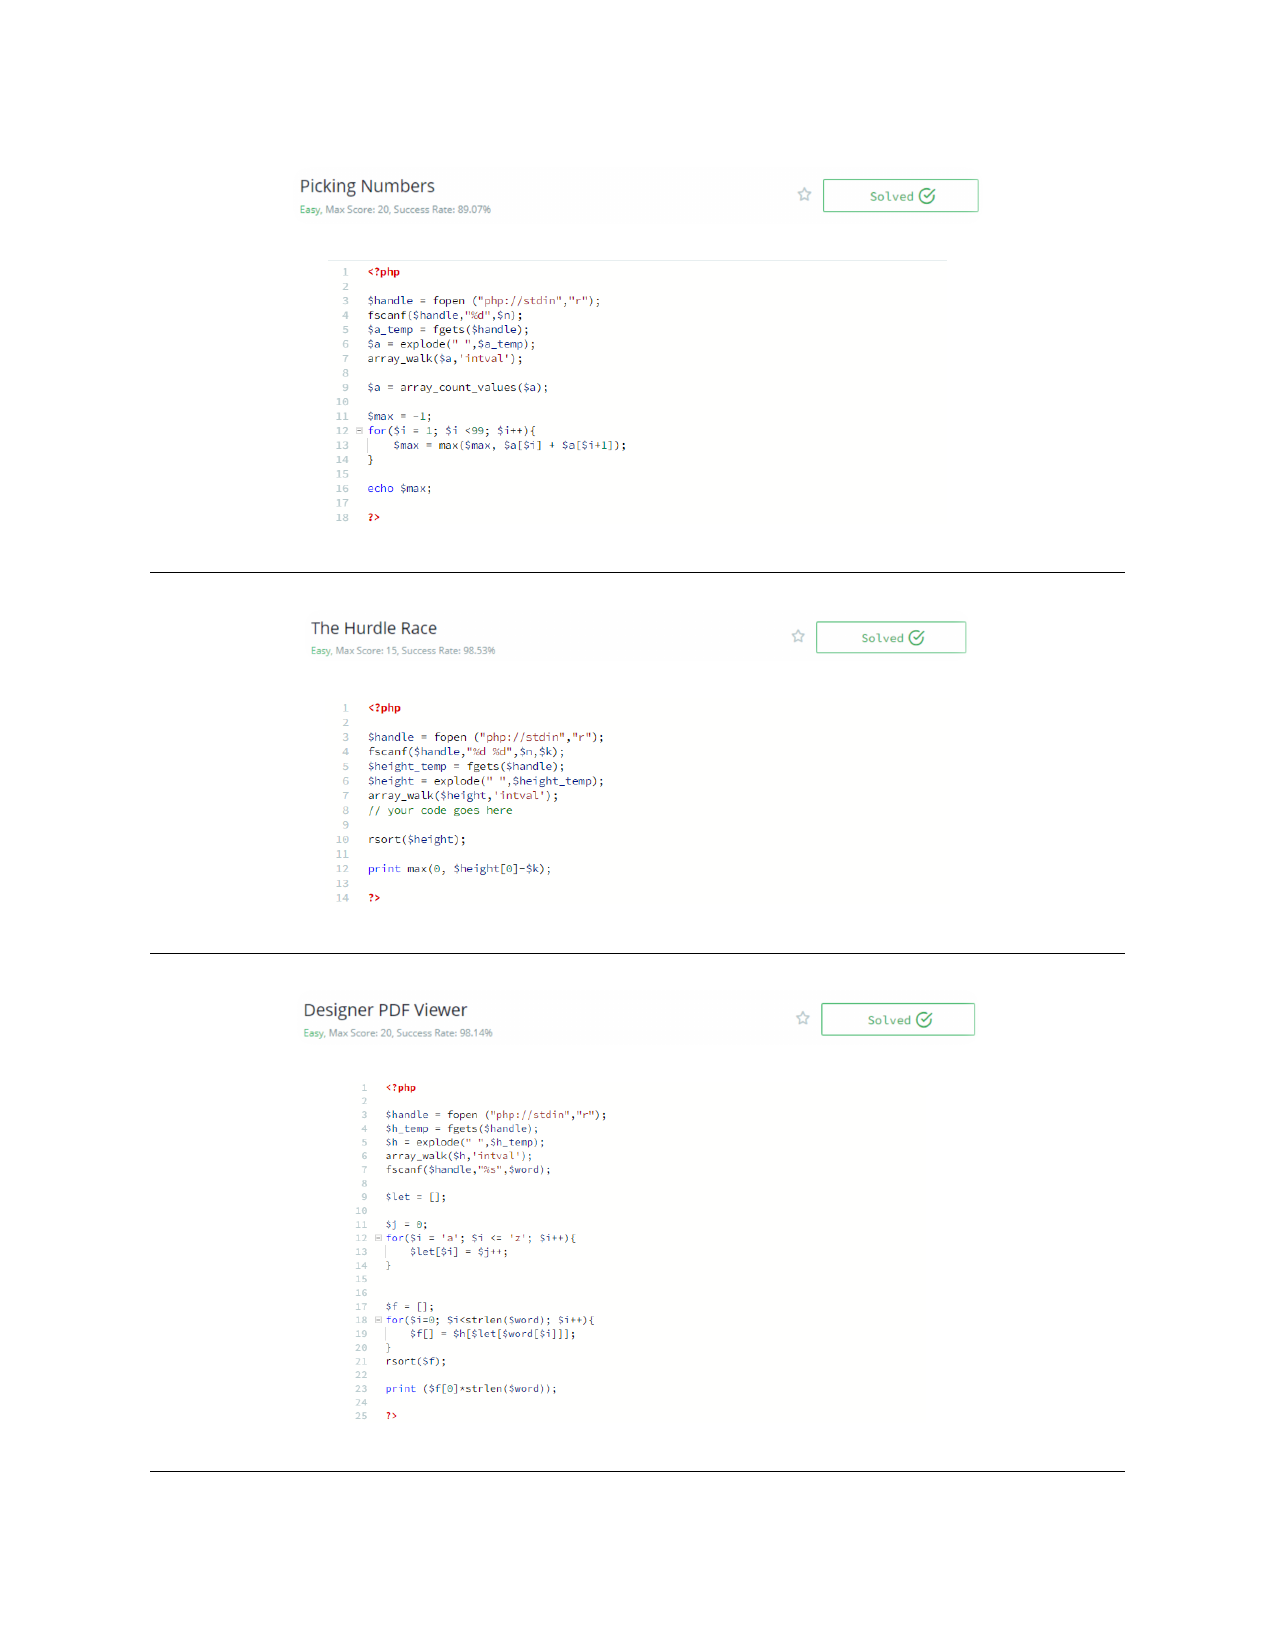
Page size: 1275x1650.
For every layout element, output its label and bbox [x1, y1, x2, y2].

picture [325, 698, 950, 904]
picture [308, 1001, 968, 1033]
picture [305, 179, 971, 213]
picture [316, 622, 958, 649]
picture [348, 1082, 927, 1423]
picture [328, 260, 947, 524]
